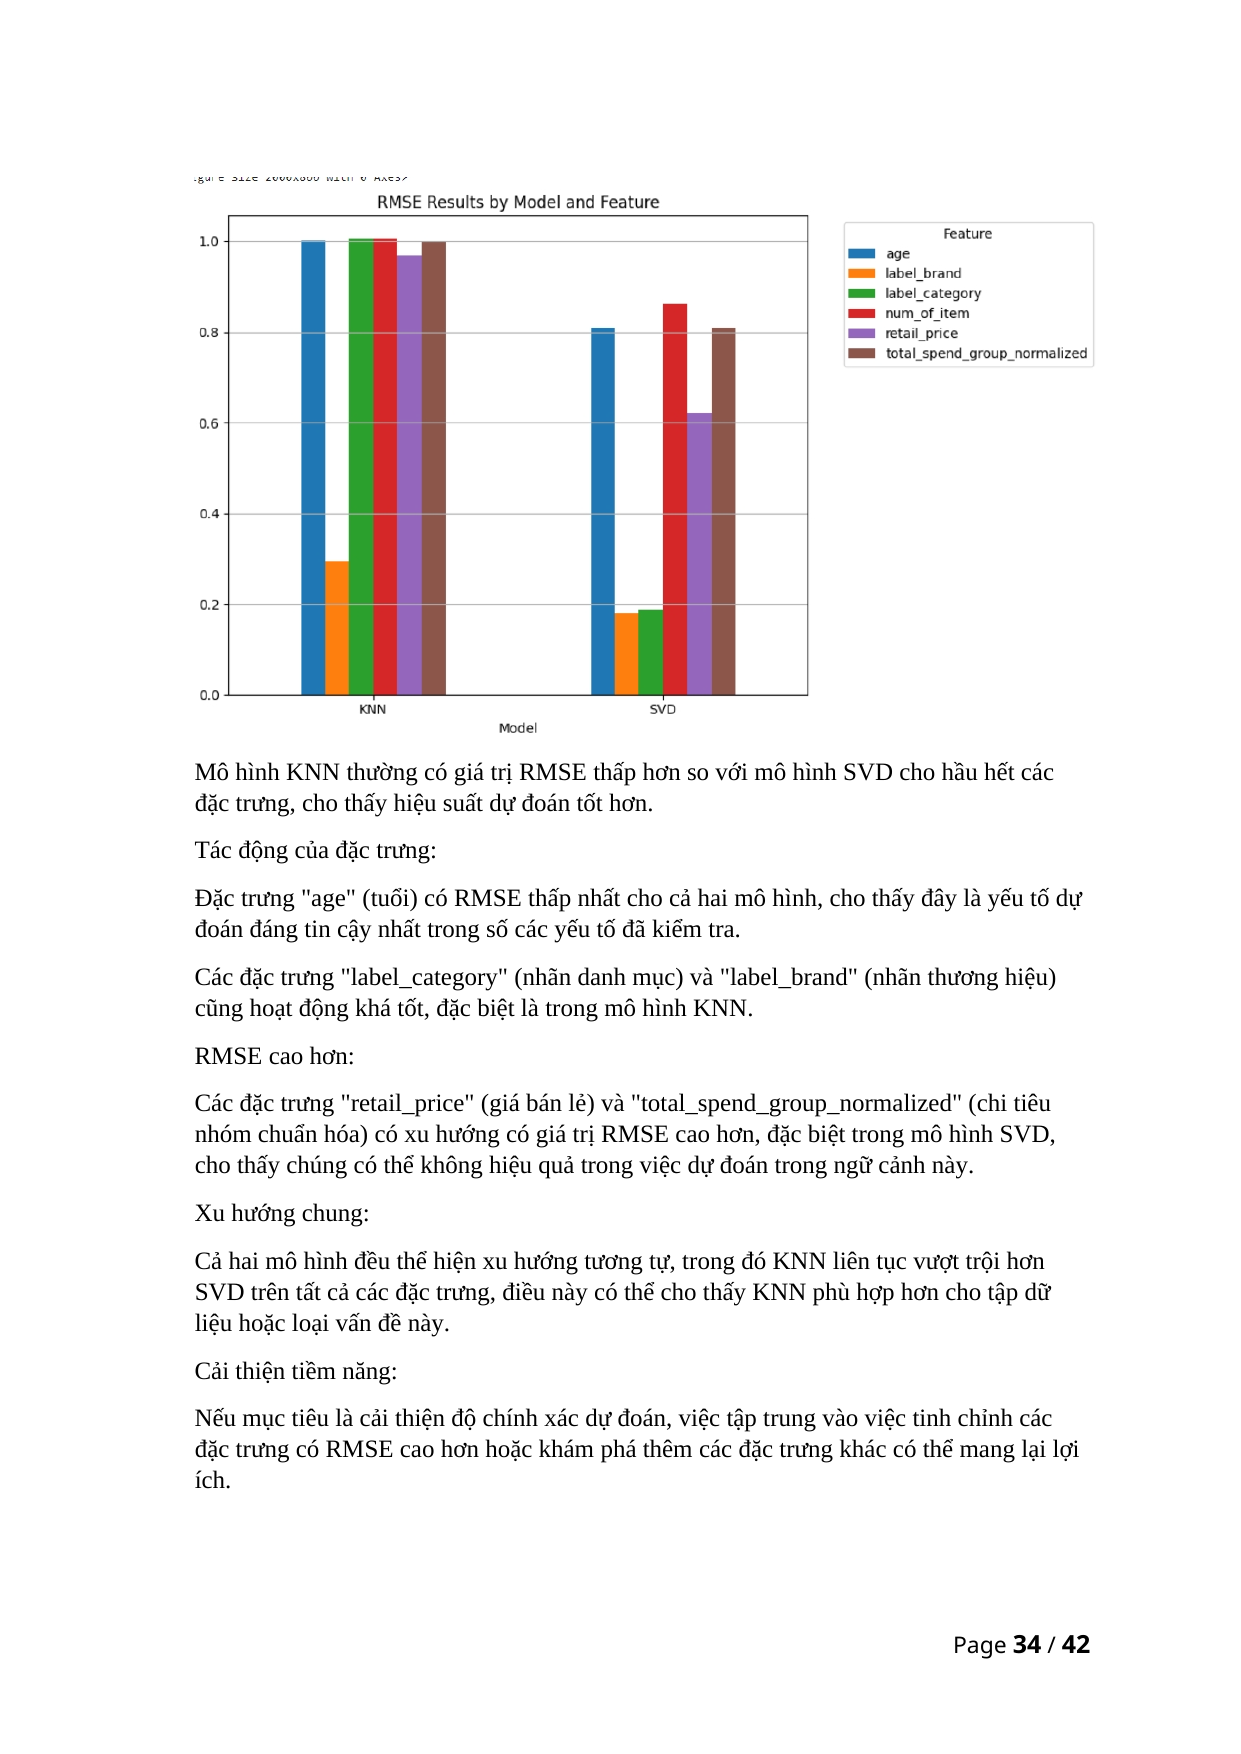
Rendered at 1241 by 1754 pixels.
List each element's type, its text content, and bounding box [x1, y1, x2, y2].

picture [194, 177, 1118, 738]
text Các đặc trưng "label_category" (nhãn danh mục) và "label_brand" (nhãn thương hiệu) cũng hoạt động khá tốt, đặc biệt là trong mô hình KNN. [194, 962, 1090, 1022]
text Tác động của đặc trưng: [194, 836, 1090, 864]
text Xu hướng chung: [194, 1198, 1090, 1227]
text Đặc trưng "age" (tuổi) có RMSE thấp nhất cho cả hai mô hình, cho thấy đây là yếu tố dự đoán đáng tin cậy nhất trong số các yếu tố đã kiểm tra. [194, 883, 1090, 943]
text Nếu mục tiêu là cải thiện độ chính xác dự đoán, việc tập trung vào việc tinh chỉnh các đặc trưng có RMSE cao hơn hoặc khám phá thêm các đặc trưng khác có thể mang lại lợi ích. [194, 1403, 1090, 1494]
text RMSE cao hơn: [194, 1041, 1090, 1069]
text Cả hai mô hình đều thể hiện xu hướng tương tự, trong đó KNN liên tục vượt trội hơn SVD trên tất cả các đặc trưng, điều này có thể cho thấy KNN phù hợp hơn cho tập dữ liệu hoặc loại vấn đề này. [194, 1246, 1090, 1337]
text Mô hình KNN thường có giá trị RMSE thấp hơn so với mô hình SVD cho hầu hết các đặc trưng, cho thấy hiệu suất dự đoán tốt hơn. [194, 757, 1090, 817]
text Cải thiện tiềm năng: [194, 1356, 1090, 1384]
text Các đặc trưng "retail_price" (giá bán lẻ) và "total_spend_group_normalized" (chi tiêu nhóm chuẩn hóa) có xu hướng có giá trị RMSE cao hơn, đặc biệt trong mô hình SVD, cho thấy chúng có thể không hiệu quả trong việc dự đoán trong ngữ cảnh này. [194, 1088, 1090, 1179]
